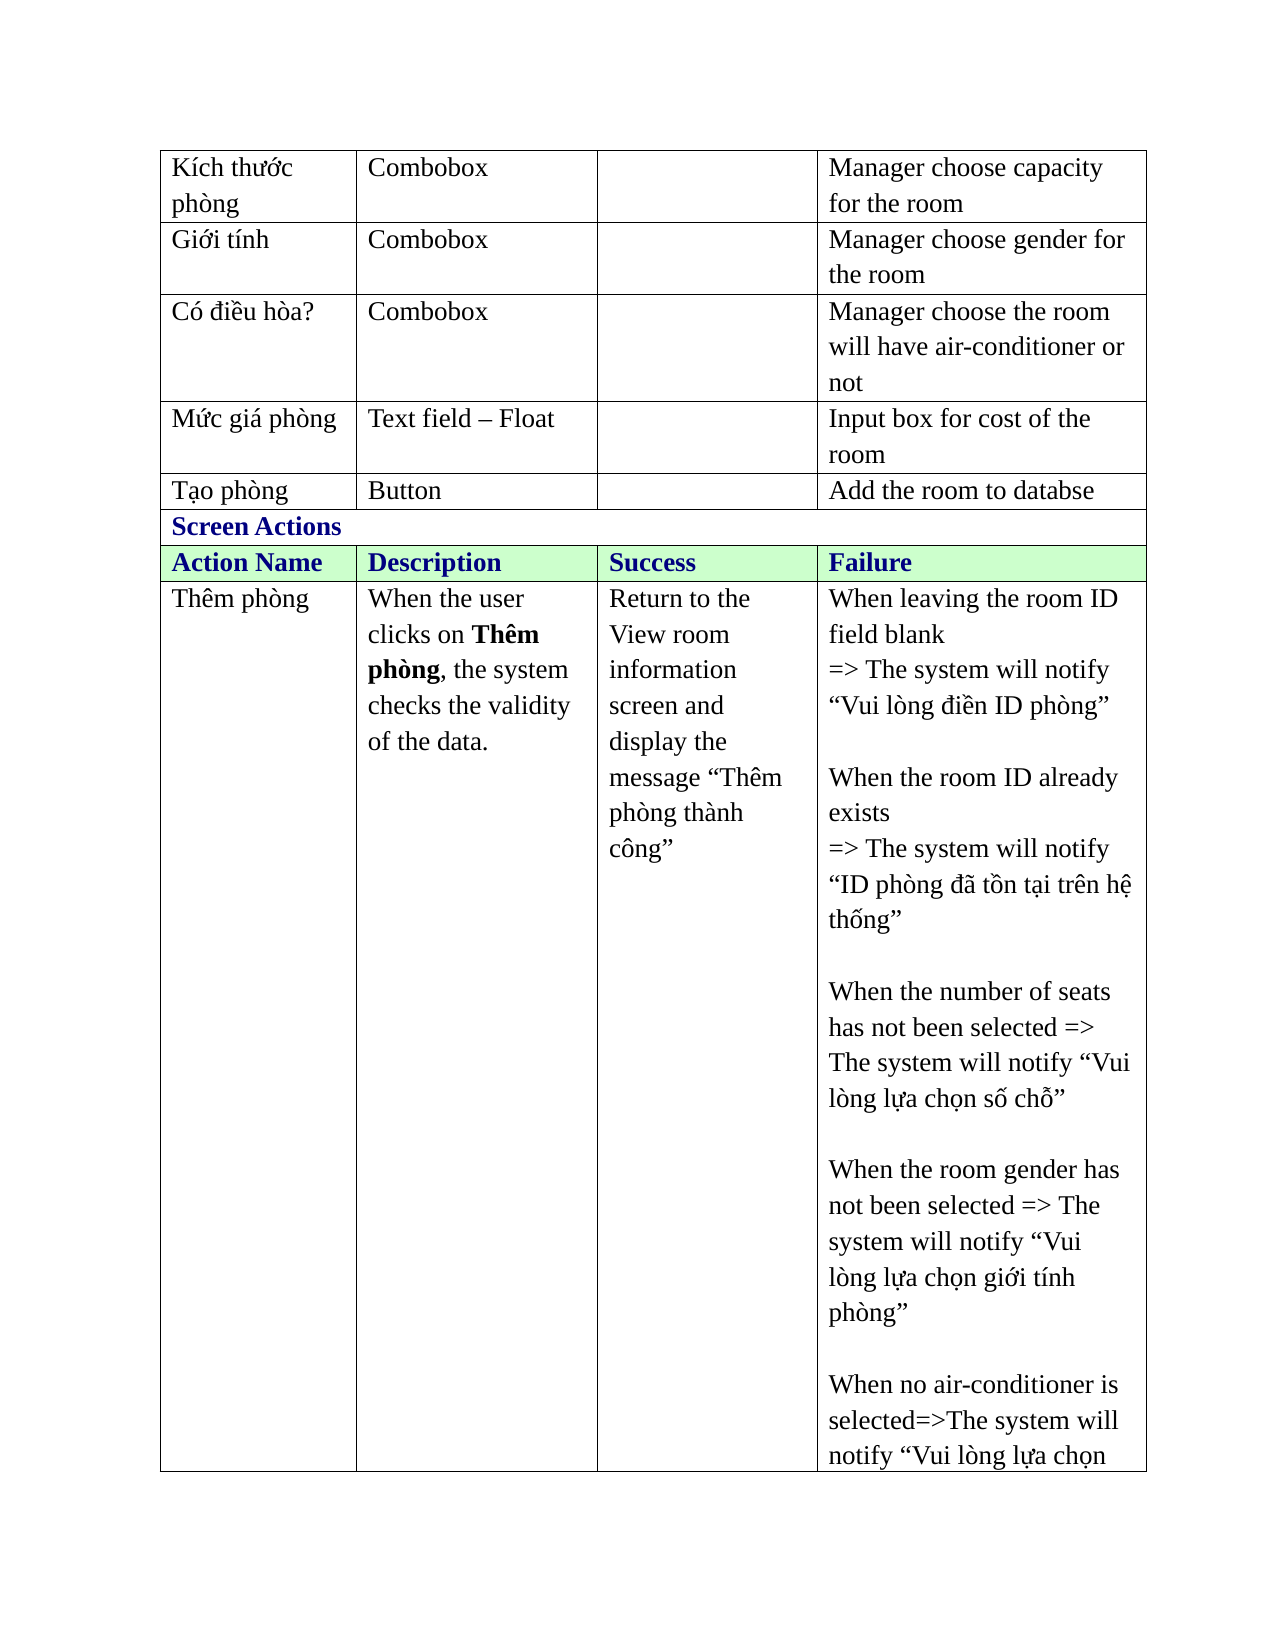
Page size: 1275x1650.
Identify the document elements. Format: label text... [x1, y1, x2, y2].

table_cell [598, 474, 817, 509]
table_cell Description [357, 546, 597, 581]
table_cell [818, 582, 1146, 1471]
table_cell Combobox [357, 223, 597, 293]
table_cell Text field – Float [357, 402, 597, 473]
table_cell Input box for cost of the room [818, 402, 1146, 473]
table_cell [598, 295, 817, 401]
table_cell Giới tính [161, 223, 356, 293]
table_cell Kích thước phòng [161, 151, 356, 222]
table_cell [598, 223, 817, 293]
table_cell Có điều hòa? [161, 295, 356, 401]
table_cell Tạo phòng [161, 474, 356, 509]
table_cell Button [357, 474, 597, 509]
table_cell Manager choose capacity for the room [818, 151, 1146, 222]
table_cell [598, 582, 817, 1471]
table_cell Action Name [161, 546, 356, 581]
table_cell Combobox [357, 151, 597, 222]
table_cell Add the room to databse [818, 474, 1146, 509]
table_cell Thêm phòng [161, 582, 356, 1471]
table_cell [598, 402, 817, 473]
table_cell [598, 151, 817, 222]
table_cell Mức giá phòng [161, 402, 356, 473]
table_cell Screen Actions [161, 510, 1146, 545]
table_cell Failure [818, 546, 1146, 581]
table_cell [357, 582, 597, 1471]
table_cell Manager choose the room will have air-conditioner or not [818, 295, 1146, 401]
table_cell Combobox [357, 295, 597, 401]
table_cell Manager choose gender for the room [818, 223, 1146, 293]
table_cell Success [598, 546, 817, 581]
